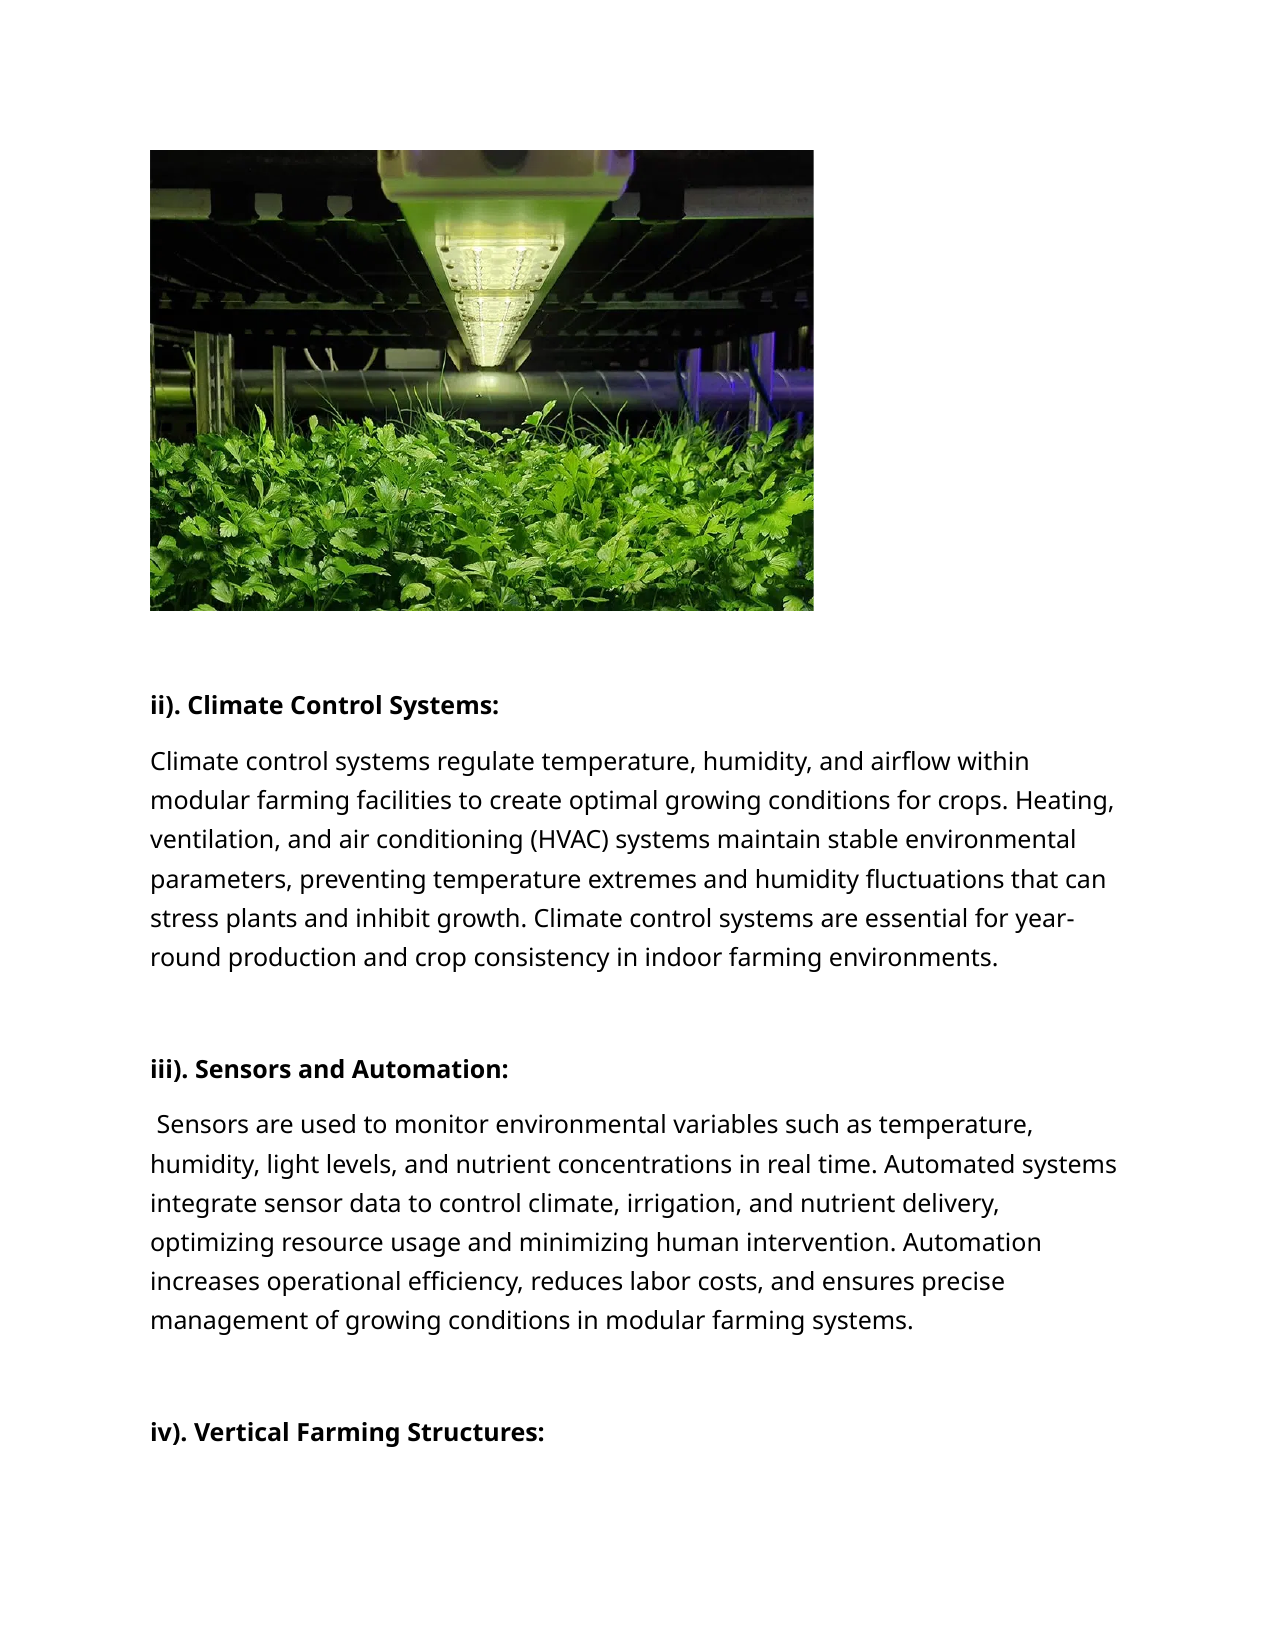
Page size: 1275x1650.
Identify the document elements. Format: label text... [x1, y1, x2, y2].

text Sensors are used to monitor environmental variables such as temperature, humidity, light levels, and nutrient concentrations in real time. Automated systems integrate sensor data to control climate, irrigation, and nutrient delivery, optimizing resource usage and minimizing human intervention. Automation increases operational efficiency, reduces labor costs, and ensures precise management of growing conditions in modular farming systems. [150, 1107, 1125, 1337]
text Climate control systems regulate temperature, humidity, and airflow within modular farming facilities to create optimal growing conditions for crops. Heating, ventilation, and air conditioning (HVAC) systems maintain stable environmental parameters, preventing temperature extremes and humidity fluctuations that can stress plants and inhibit growth. Climate control systems are essential for year-round production and crop consistency in indoor farming environments. [150, 744, 1125, 974]
text ii). Climate Control Systems: [150, 688, 1125, 722]
text iii). Sensors and Automation: [150, 1051, 1125, 1085]
picture [150, 150, 814, 611]
text iv). Vertical Farming Structures: [150, 1415, 1125, 1449]
